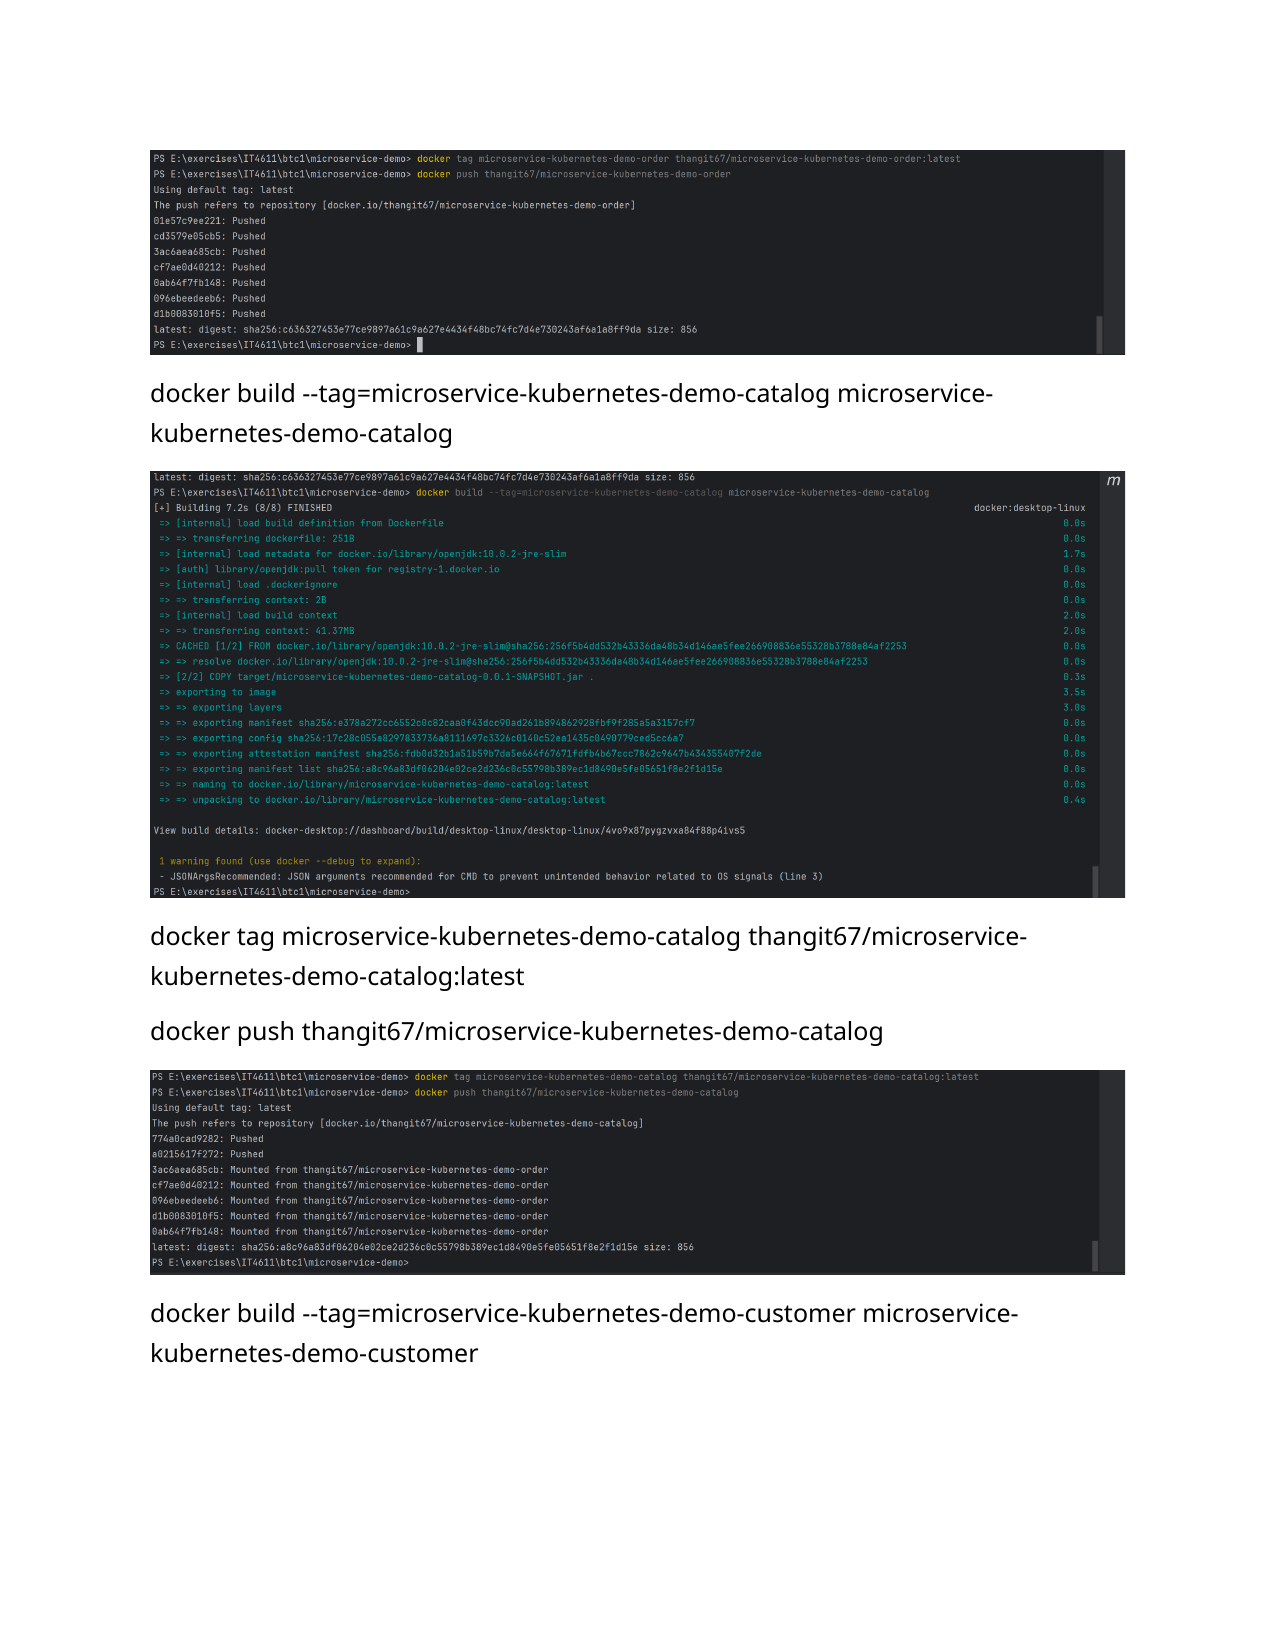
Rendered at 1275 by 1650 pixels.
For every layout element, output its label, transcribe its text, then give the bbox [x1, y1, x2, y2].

text docker build --tag=microservice-kubernetes-demo-customer microservice-kubernetes-demo-customer [150, 1296, 1125, 1369]
text docker tag microservice-kubernetes-demo-catalog thangit67/microservice-kubernetes-demo-catalog:latest [150, 919, 1125, 992]
picture [150, 471, 1125, 898]
picture [150, 150, 1125, 355]
text docker push thangit67/microservice-kubernetes-demo-catalog [150, 1014, 1125, 1048]
picture [150, 1070, 1125, 1275]
text docker build --tag=microservice-kubernetes-demo-catalog microservice-kubernetes-demo-catalog [150, 376, 1125, 449]
